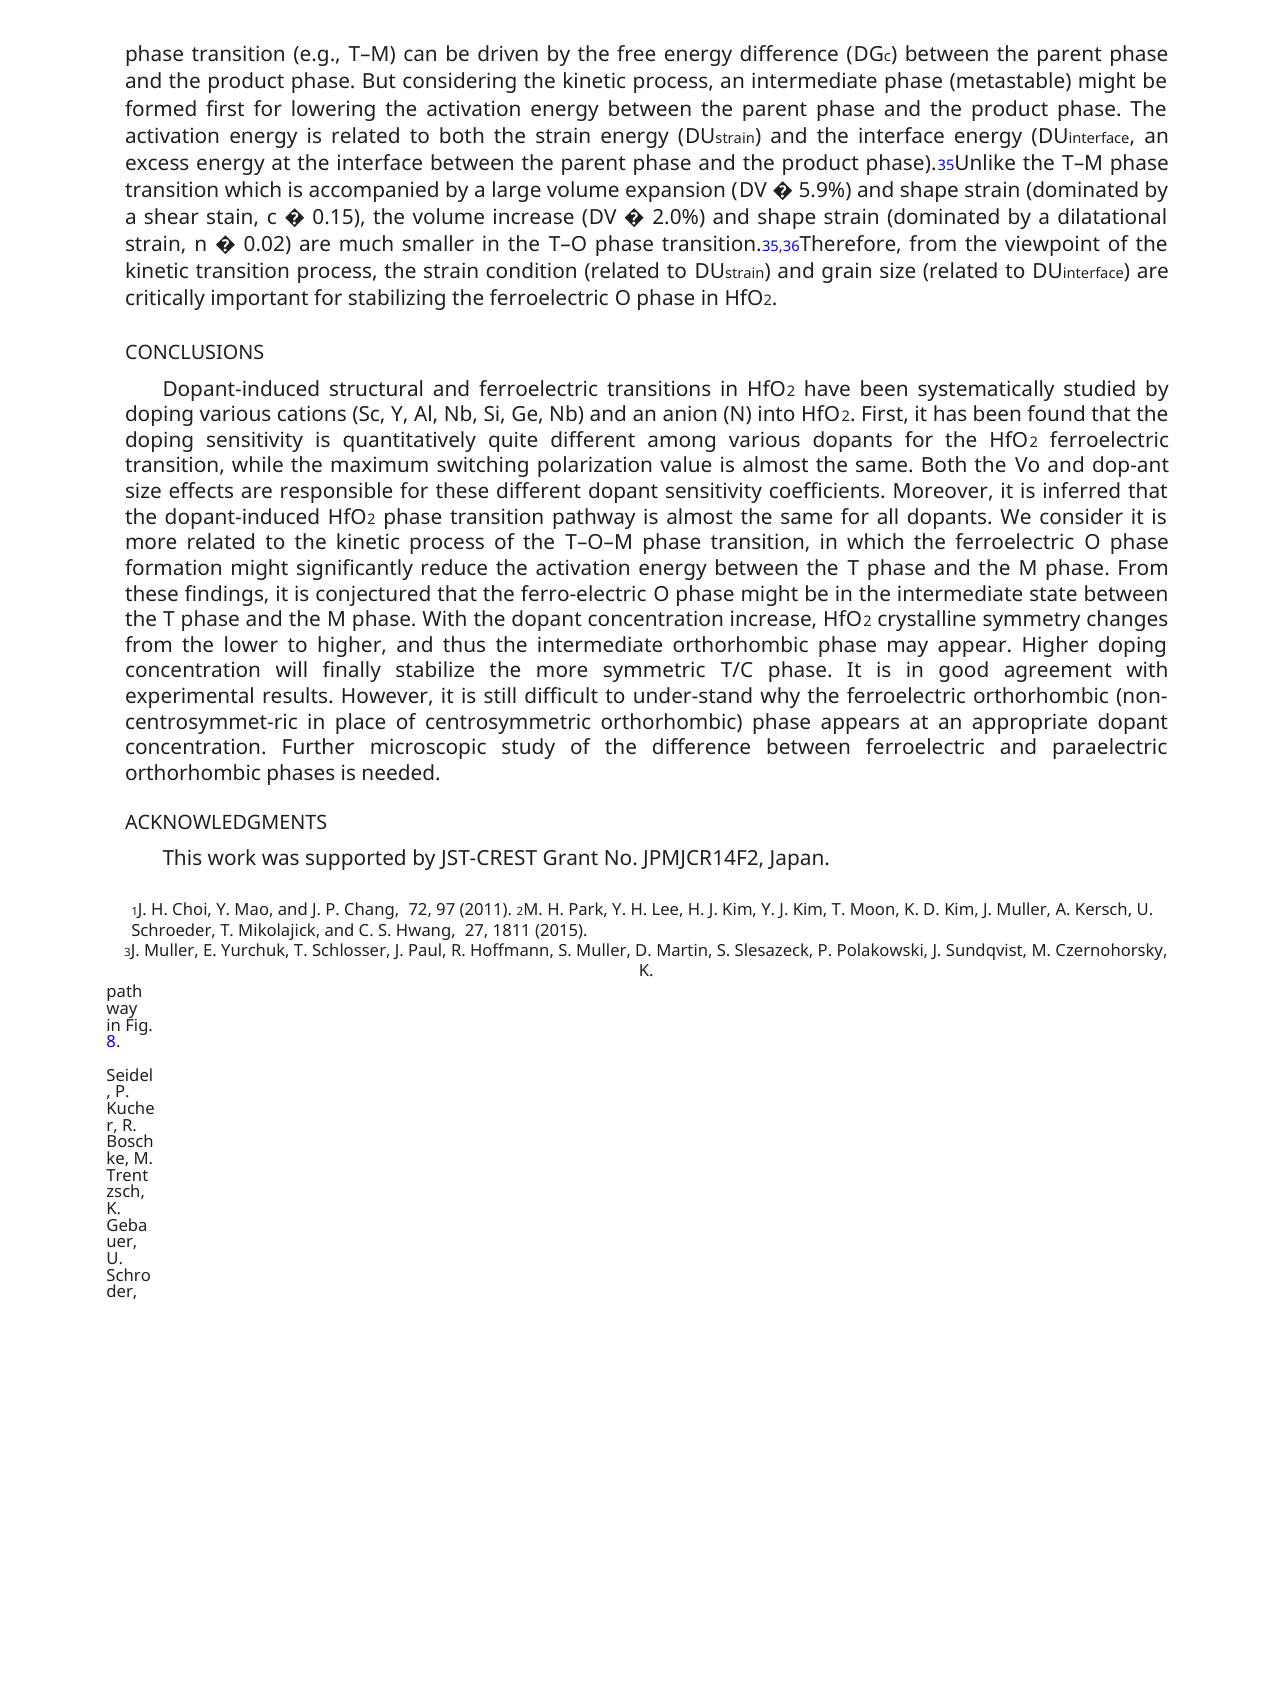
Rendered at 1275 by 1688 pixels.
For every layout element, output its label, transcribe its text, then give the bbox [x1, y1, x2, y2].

text pathway in Fig. 8. Seidel, P. Kucher, R. Boschke, M. Trentzsch, K. Gebauer, U. Schroder, [106, 984, 154, 1301]
text ACKNOWLEDGMENTS [125, 813, 1171, 833]
text phase transition (e.g., T–M) can be driven by the free energy difference (DGc) between the parent phase and the product phase. But considering the kinetic process, an intermediate phase (metastable) might be formed first for lowering the activation energy between the parent phase and the product phase. The activation energy is related to both the strain energy (DUstrain) and the interface energy (DUinterface, an excess energy at the interface between the parent phase and the product phase).35Unlike the T–M phase transition which is accompanied by a large volume expansion (DV � 5.9%) and shape strain (dominated by a shear stain, c � 0.15), the volume increase (DV � 2.0%) and shape strain (dominated by a dilatational strain, n � 0.02) are much smaller in the T–O phase transition.35,36Therefore, from the viewpoint of the kinetic transition process, the strain condition (related to DUstrain) and grain size (related to DUinterface) are critically important for stabilizing the ferroelectric O phase in HfO2. [125, 40, 1169, 311]
text Dopant-induced structural and ferroelectric transitions in HfO2 have been systematically studied by doping various cations (Sc, Y, Al, Nb, Si, Ge, Nb) and an anion (N) into HfO2. First, it has been found that the doping sensitivity is quantitatively quite different among various dopants for the HfO2 ferroelectric transition, while the maximum switching polarization value is almost the same. Both the Vo and dop-ant size effects are responsible for these different dopant sensitivity coefficients. Moreover, it is inferred that the dopant-induced HfO2 phase transition pathway is almost the same for all dopants. We consider it is more related to the kinetic process of the T–O–M phase transition, in which the ferroelectric O phase formation might significantly reduce the activation energy between the T phase and the M phase. From these findings, it is conjectured that the ferro-electric O phase might be in the intermediate state between the T phase and the M phase. With the dopant concentration increase, HfO2 crystalline symmetry changes from the lower to higher, and thus the intermediate orthorhombic phase may appear. Higher doping concentration will finally stabilize the more symmetric T/C phase. It is in good agreement with experimental results. However, it is still difficult to under-stand why the ferroelectric orthorhombic (non-centrosymmet-ric in place of centrosymmetric orthorhombic) phase appears at an appropriate dopant concentration. Further microscopic study of the difference between ferroelectric and paraelectric orthorhombic phases is needed. [125, 376, 1169, 786]
text 1J. H. Choi, Y. Mao, and J. P. Chang, 72, 97 (2011). 2M. H. Park, Y. H. Lee, H. J. Kim, Y. J. Kim, T. Moon, K. D. Kim, J. Muller, A. Kersch, U. Schroeder, T. Mikolajick, and C. S. Hwang, 27, 1811 (2015). [131, 899, 1171, 940]
text CONCLUSIONS [125, 344, 1171, 363]
text This work was supported by JST-CREST Grant No. JPMJCR14F2, Japan. [125, 845, 1171, 871]
text 3J. Muller, E. Yurchuk, T. Schlosser, J. Paul, R. Hoffmann, S. Muller, D. Martin, S. Slesazeck, P. Polakowski, J. Sundqvist, M. Czernohorsky, K. [121, 940, 1171, 981]
